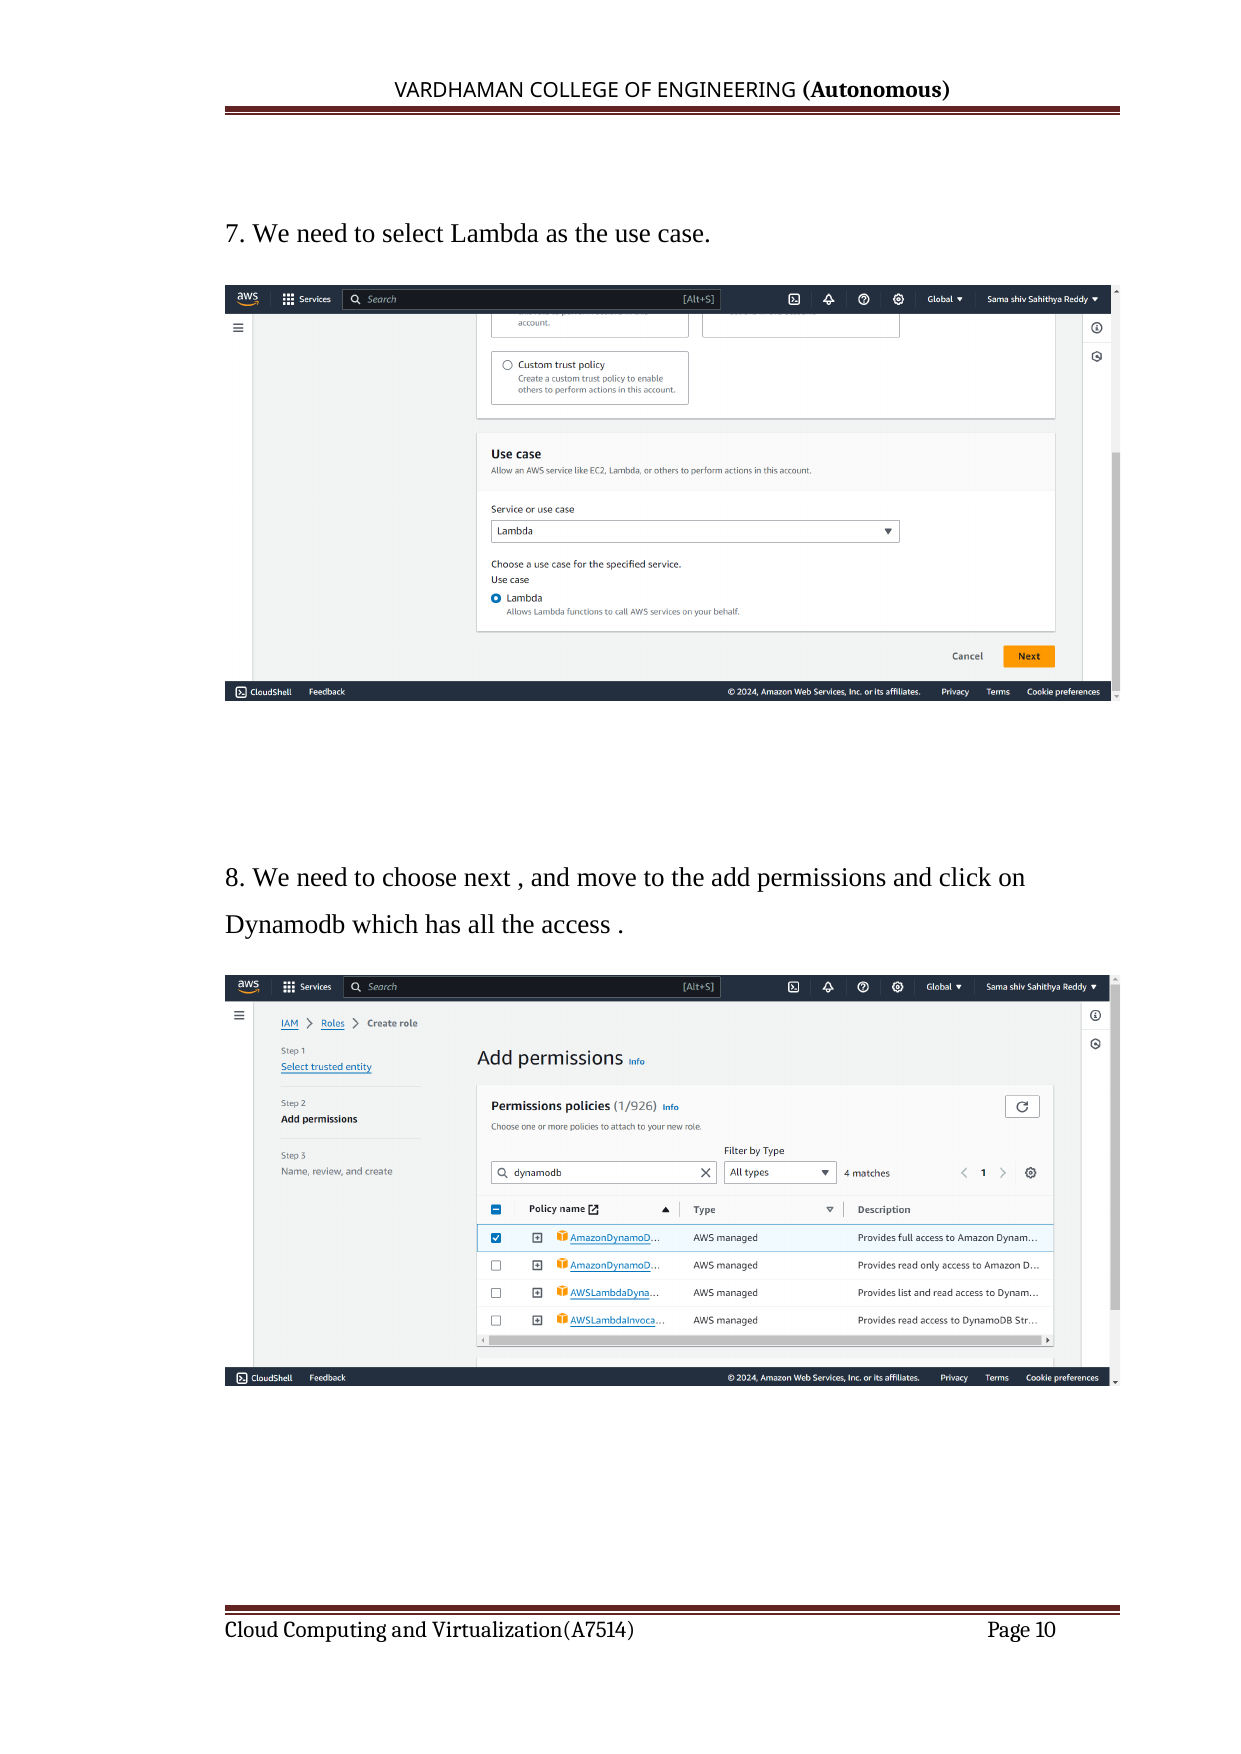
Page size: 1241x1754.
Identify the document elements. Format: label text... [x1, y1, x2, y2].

picture [225, 975, 1121, 1386]
text 8. We need to choose next , and move to the add permissions and click on Dynamodb which has all the access . [225, 861, 1120, 939]
text 7. We need to select Lambda as the use case. [225, 217, 1120, 249]
picture [225, 285, 1121, 701]
